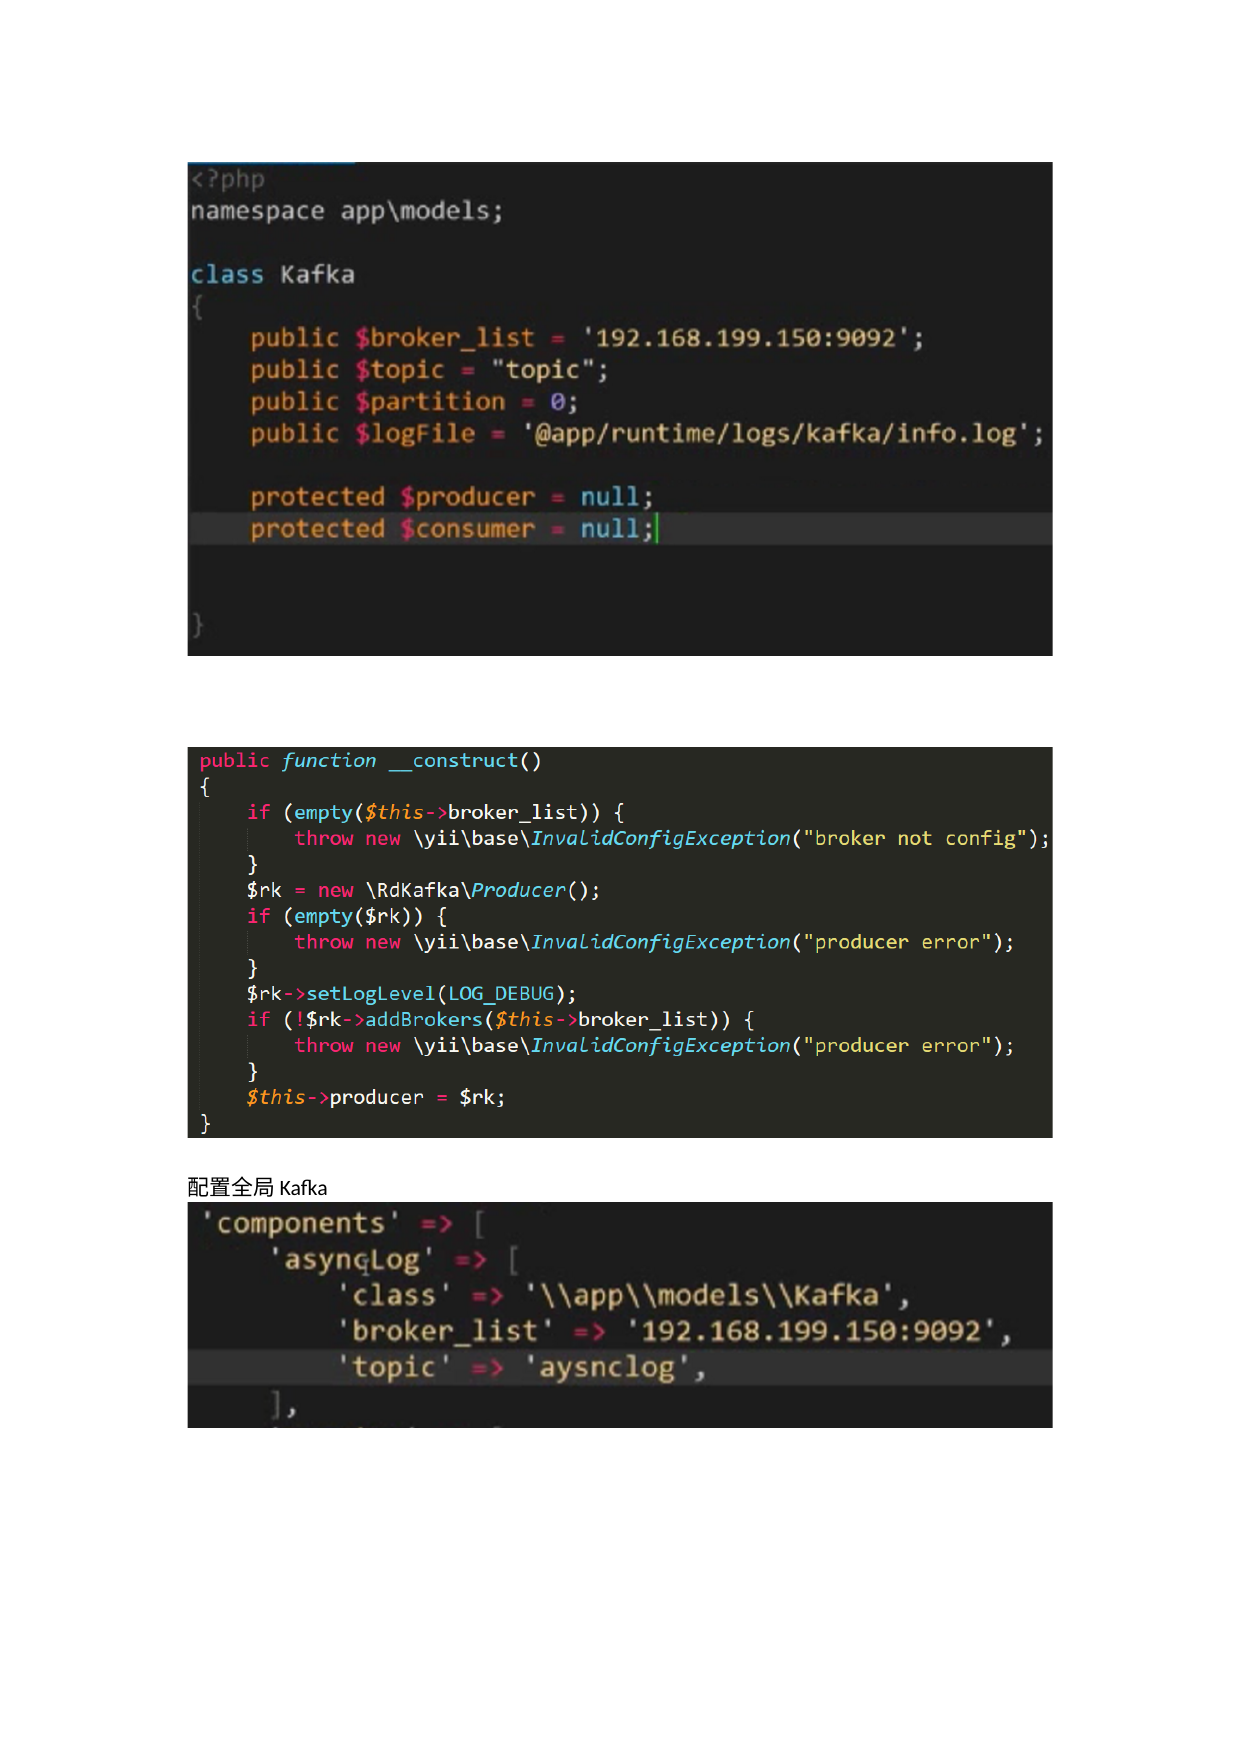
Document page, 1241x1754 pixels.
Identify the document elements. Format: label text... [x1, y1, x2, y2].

picture [187, 1202, 1053, 1428]
text 配置全局Kafka [187, 1169, 1053, 1202]
picture [187, 162, 1053, 656]
picture [187, 747, 1053, 1138]
